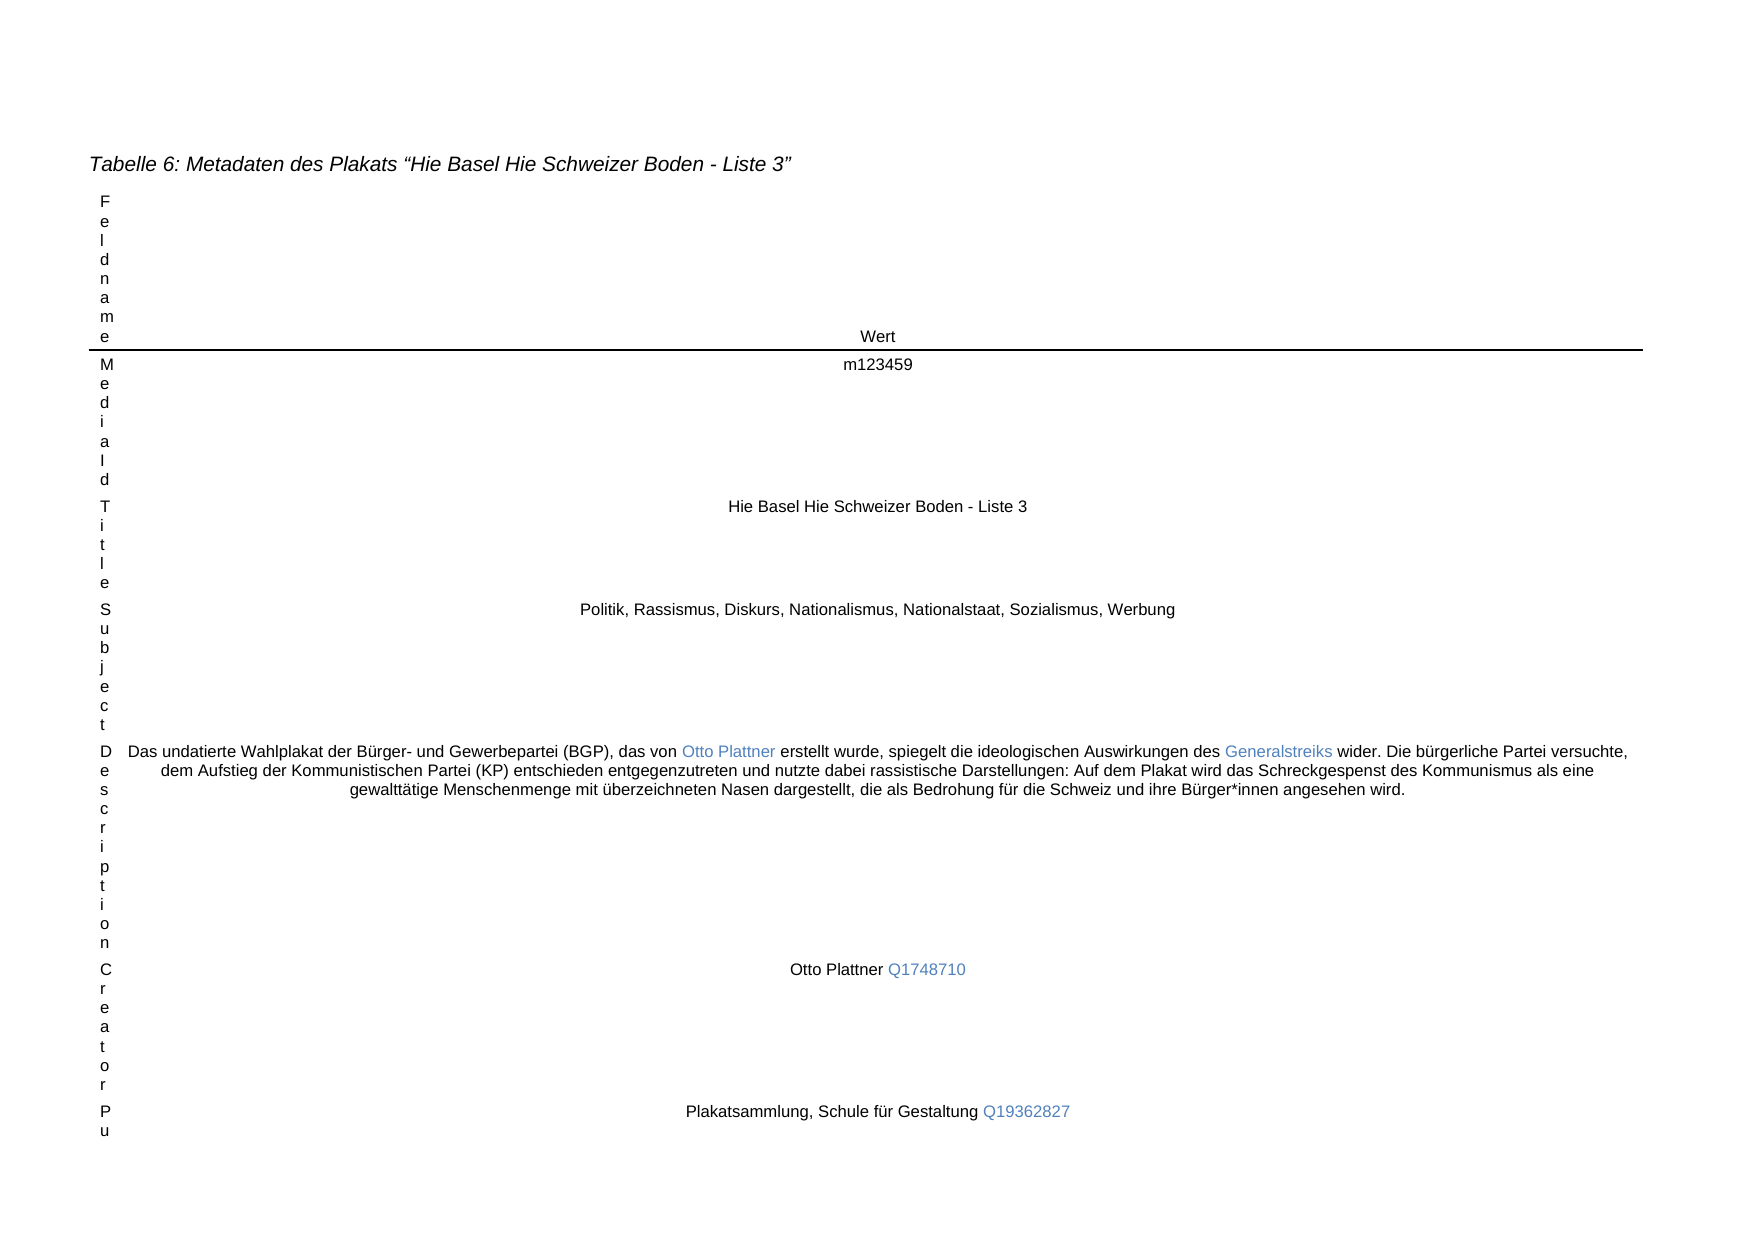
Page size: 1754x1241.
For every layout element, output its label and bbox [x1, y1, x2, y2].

table_header [77, 131, 1654, 1140]
